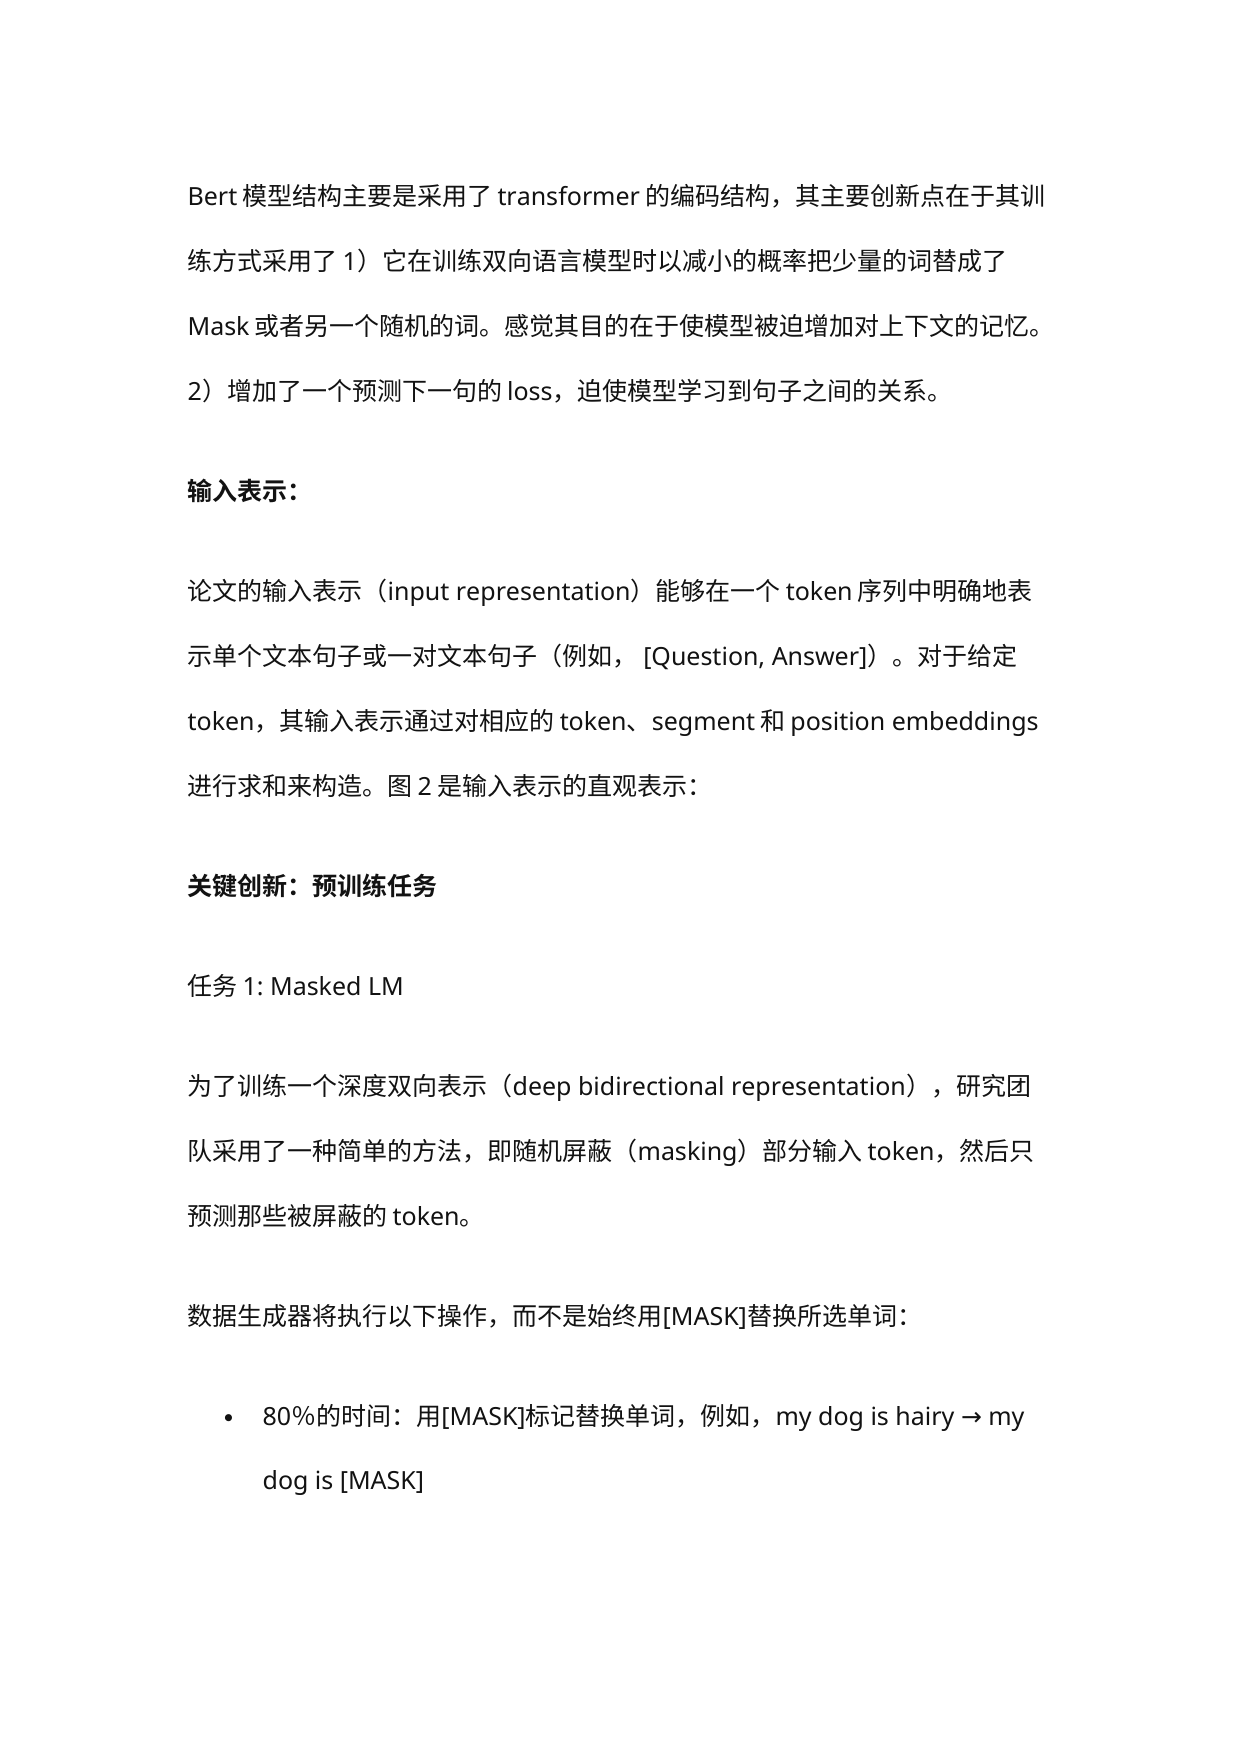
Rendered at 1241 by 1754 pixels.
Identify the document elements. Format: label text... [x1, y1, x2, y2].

text 任务1: Masked LM [187, 952, 1053, 1017]
text 输入表示： [187, 457, 1053, 522]
text 数据生成器将执行以下操作，而不是始终用[MASK]替换所选单词： [187, 1282, 1053, 1347]
text Bert模型结构主要是采用了transformer的编码结构，其主要创新点在于其训练方式采用了1）它在训练双向语言模型时以减小的概率把少量的词替成了Mask或者另一个随机的词。感觉其目的在于使模型被迫增加对上下文的记忆。2）增加了一个预测下一句的loss，迫使模型学习到句子之间的关系。 [187, 162, 1053, 422]
text 论文的输入表示（input representation）能够在一个token序列中明确地表示单个文本句子或一对文本句子（例如， [Question, Answer]）。对于给定token，其输入表示通过对相应的token、segment和position embeddings进行求和来构造。图2是输入表示的直观表示： [187, 557, 1053, 817]
text 为了训练一个深度双向表示（deep bidirectional representation），研究团队采用了一种简单的方法，即随机屏蔽（masking）部分输入token，然后只预测那些被屏蔽的token。 [187, 1052, 1053, 1247]
text 关键创新：预训练任务 [187, 852, 1053, 917]
list 80％的时间：用[MASK]标记替换单词，例如，my dog is hairy → my dog is [MASK] [225, 1382, 1053, 1512]
